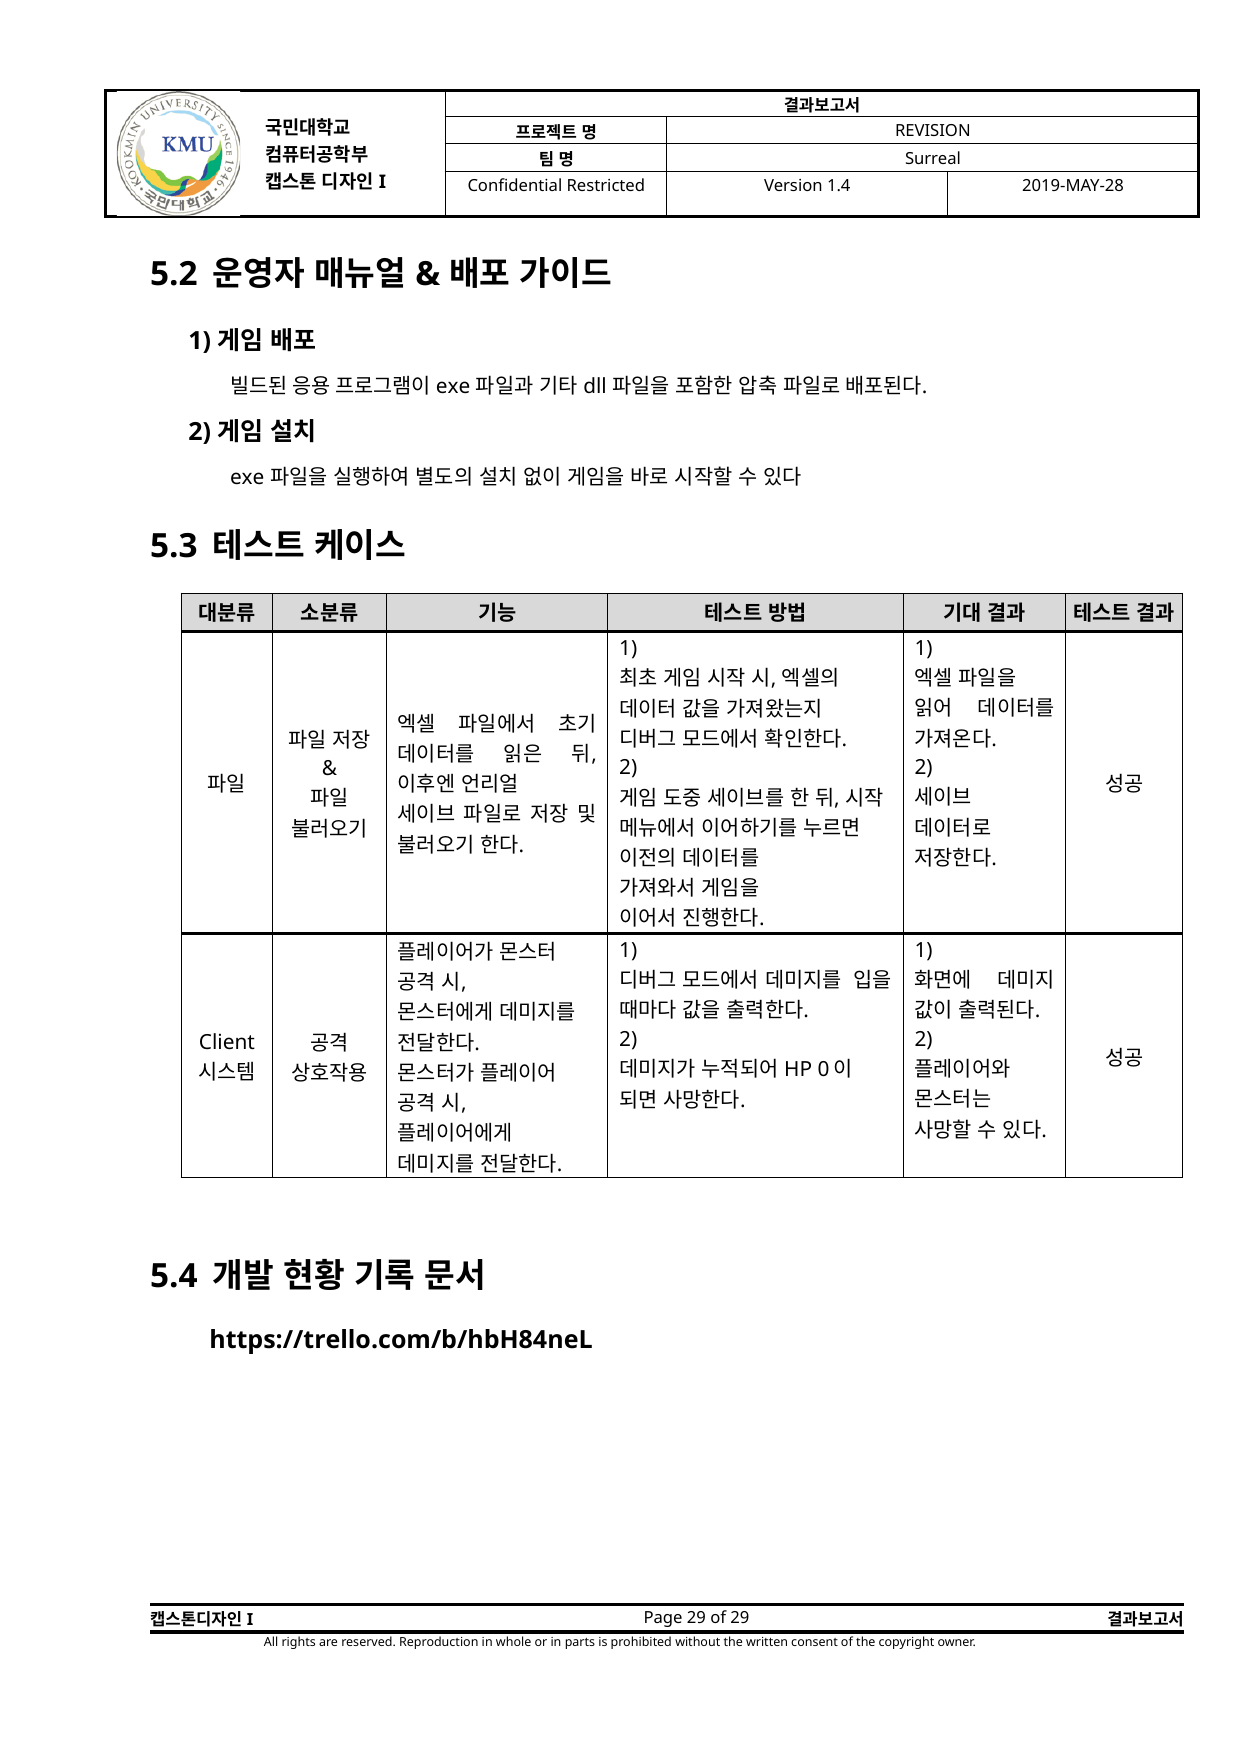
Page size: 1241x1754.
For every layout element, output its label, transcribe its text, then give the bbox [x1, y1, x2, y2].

table_cell 파일 [182, 633, 272, 932]
text 1) 게임 배포 [188, 320, 1090, 356]
table_cell 1) 엑셀 파일을 읽어 데이터를 가져온다. 2) 세이브 데이터로 저장한다. [904, 633, 1065, 932]
table_header 테스트 결과 [1066, 594, 1182, 630]
table_cell 성공 [1066, 935, 1182, 1177]
table_header 소분류 [273, 594, 386, 630]
picture [116, 91, 241, 216]
text 빌드된 응용 프로그램이 exe 파일과 기타 dll 파일을 포함한 압축 파일로 배포된다. [230, 369, 1090, 399]
table_cell Client시스템 [182, 935, 272, 1177]
subtitle 테스트 케이스 [150, 519, 1090, 568]
table_cell 엑셀 파일에서 초기 데이터를 읽은 뒤, 이후엔 언리얼 세이브 파일로 저장 및 불러오기 한다. [387, 633, 607, 932]
text https://trello.com/b/hbH84neL [209, 1322, 1090, 1356]
table_cell 성공 [1066, 633, 1182, 932]
table_header 기능 [387, 594, 607, 630]
table_cell 파일 저장 & 파일 불러오기 [273, 633, 386, 932]
table_cell 1) 화면에 데미지 값이 출력된다. 2) 플레이어와 몬스터는 사망할 수 있다. [904, 935, 1065, 1177]
table_cell 1) 디버그 모드에서 데미지를 입을 때마다 값을 출력한다. 2) 데미지가 누적되어 HP 0이 되면 사망한다. [608, 935, 903, 1177]
table_header 기대 결과 [904, 594, 1065, 630]
table_header 테스트 방법 [608, 594, 903, 630]
subtitle 개발 현황 기록 문서 [150, 1249, 1090, 1297]
table_header 대분류 [182, 594, 272, 630]
subtitle 운영자 매뉴얼 & 배포 가이드 [150, 247, 1090, 295]
table_cell 1) 최초 게임 시작 시, 엑셀의 데이터 값을 가져왔는지 디버그 모드에서 확인한다. 2) 게임 도중 세이브를 한 뒤, 시작 메뉴에서 이어하기를 누르면 이전의 데이터를 가져와서 게임을 이어서 진행한다. [608, 633, 903, 932]
text exe 파일을 실행하여 별도의 설치 없이 게임을 바로 시작할 수 있다 [230, 461, 1090, 491]
text 2) 게임 설치 [188, 412, 1090, 448]
table_cell 공격 상호작용 [273, 935, 386, 1177]
table_cell 플레이어가 몬스터 공격 시, 몬스터에게 데미지를 전달한다. 몬스터가 플레이어 공격 시, 플레이어에게 데미지를 전달한다. [387, 935, 607, 1177]
